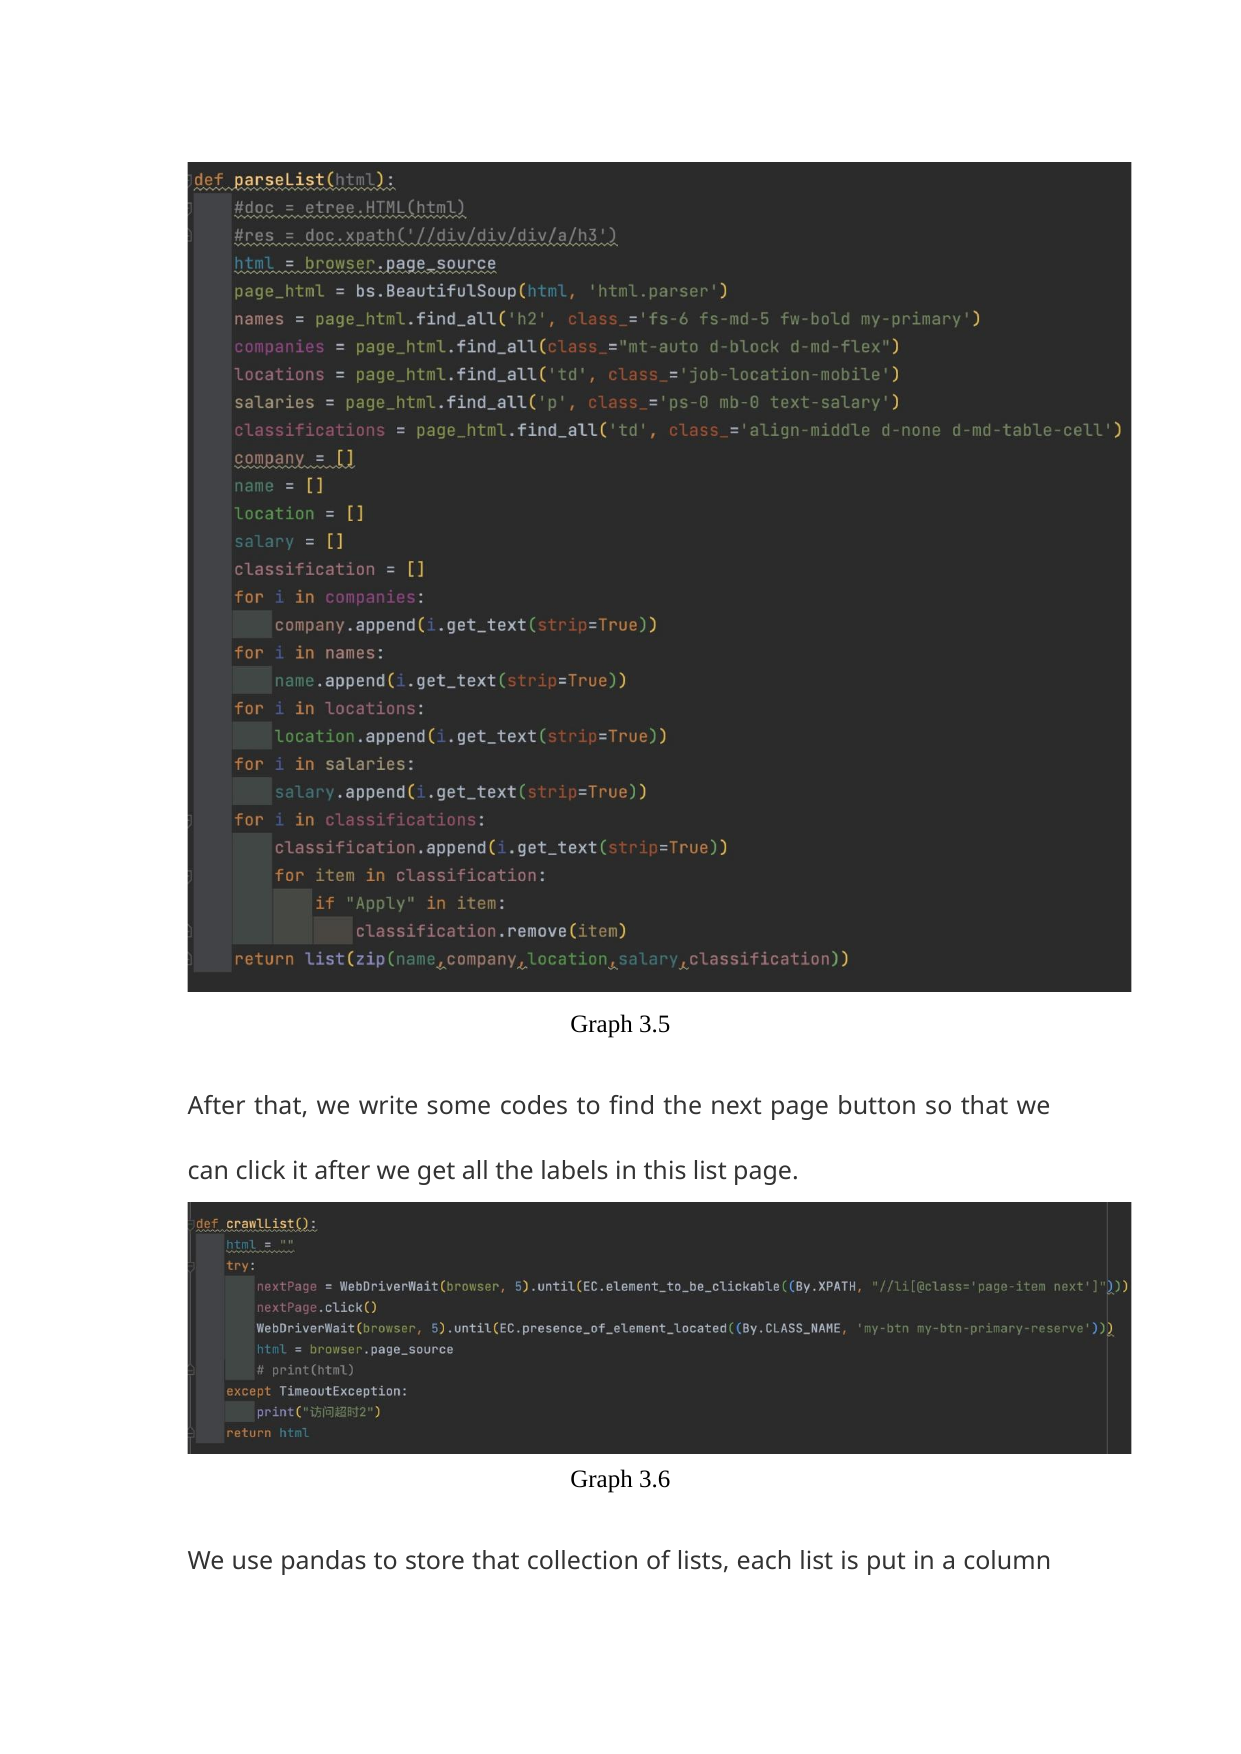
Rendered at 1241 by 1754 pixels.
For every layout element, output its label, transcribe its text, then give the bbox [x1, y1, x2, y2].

text Graph 3.6 [187, 1462, 1053, 1494]
picture [187, 162, 1132, 992]
picture [187, 1202, 1132, 1454]
text After that, we write some codes to find the next page button so that we can click it after we get all the labels in this list page. [187, 1072, 1053, 1202]
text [187, 1527, 1053, 1592]
text Graph 3.5 [187, 1007, 1053, 1039]
